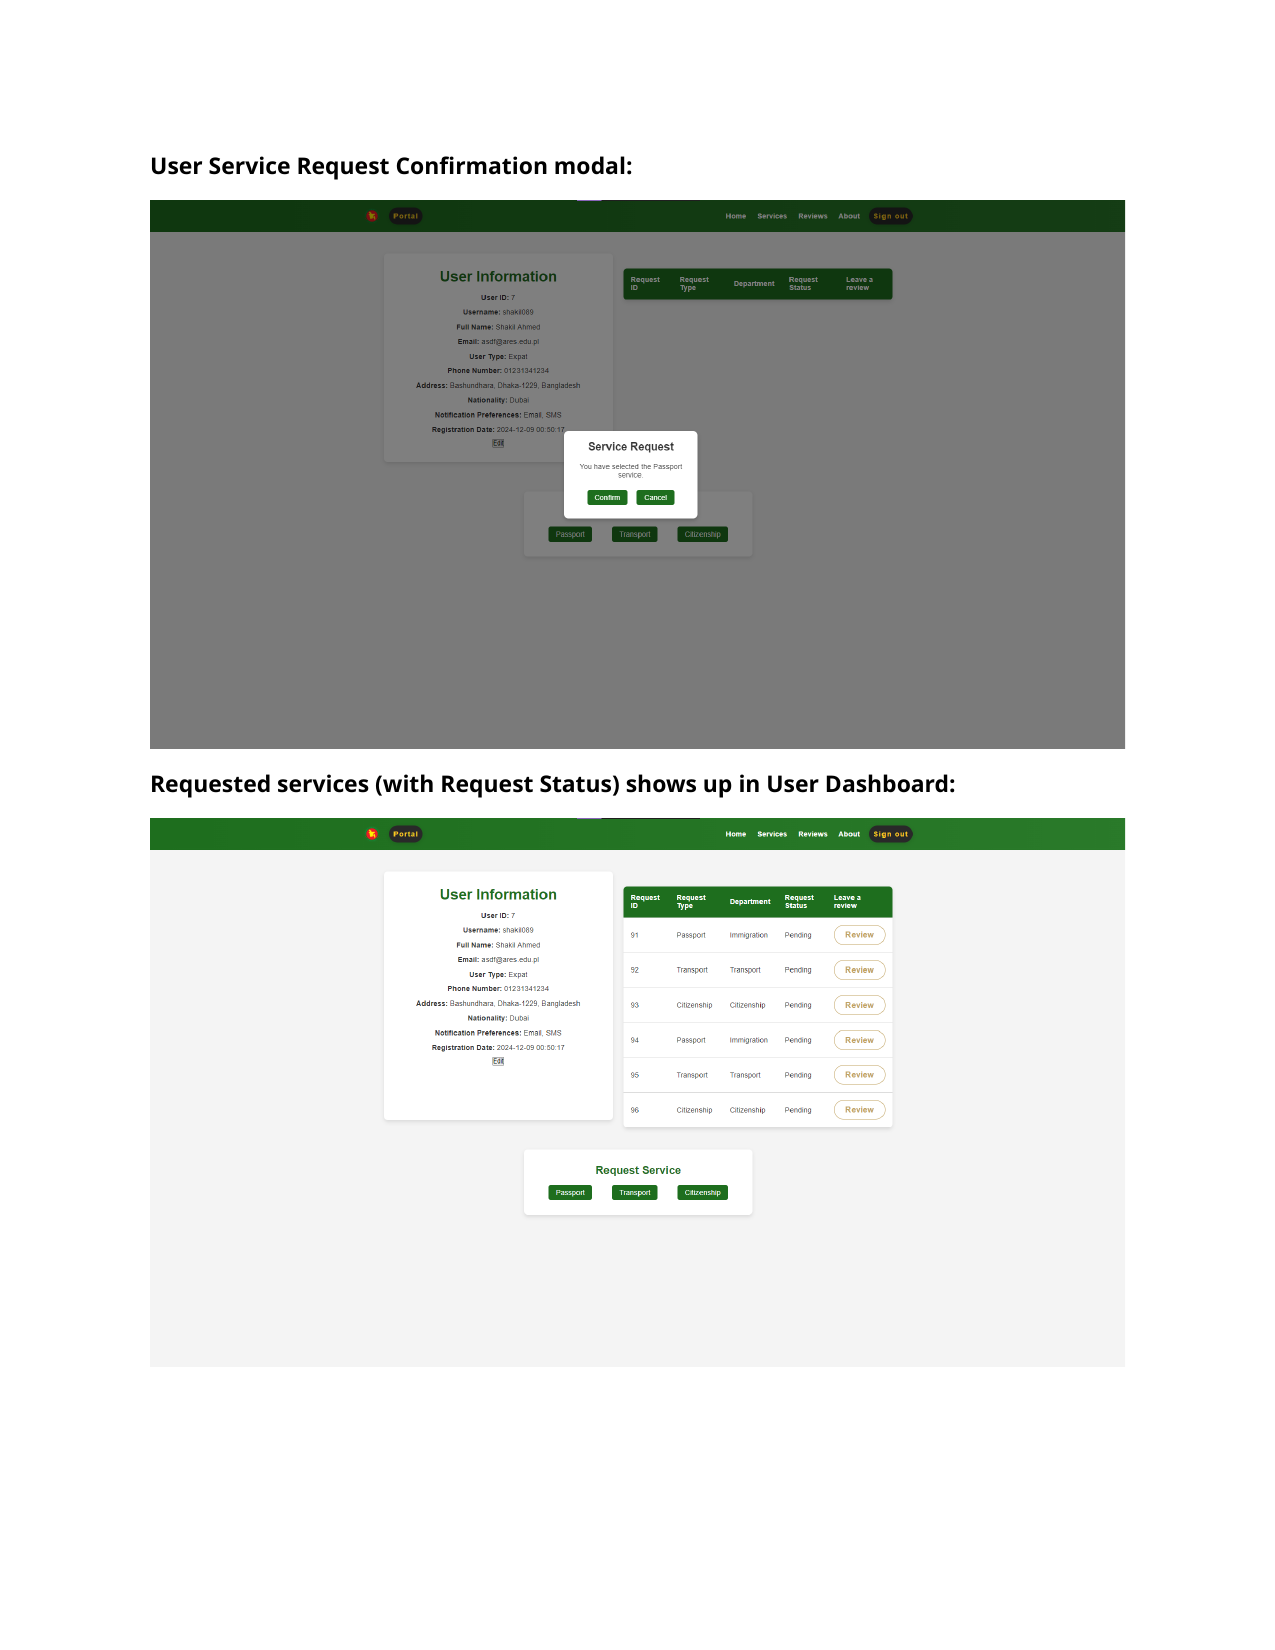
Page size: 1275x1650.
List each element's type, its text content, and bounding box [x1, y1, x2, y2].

picture [150, 818, 1125, 1367]
text Requested services (with Request Status) shows up in User Dashboard: [150, 768, 1125, 799]
text User Service Request Confirmation modal: [150, 150, 1125, 181]
picture [150, 200, 1125, 749]
